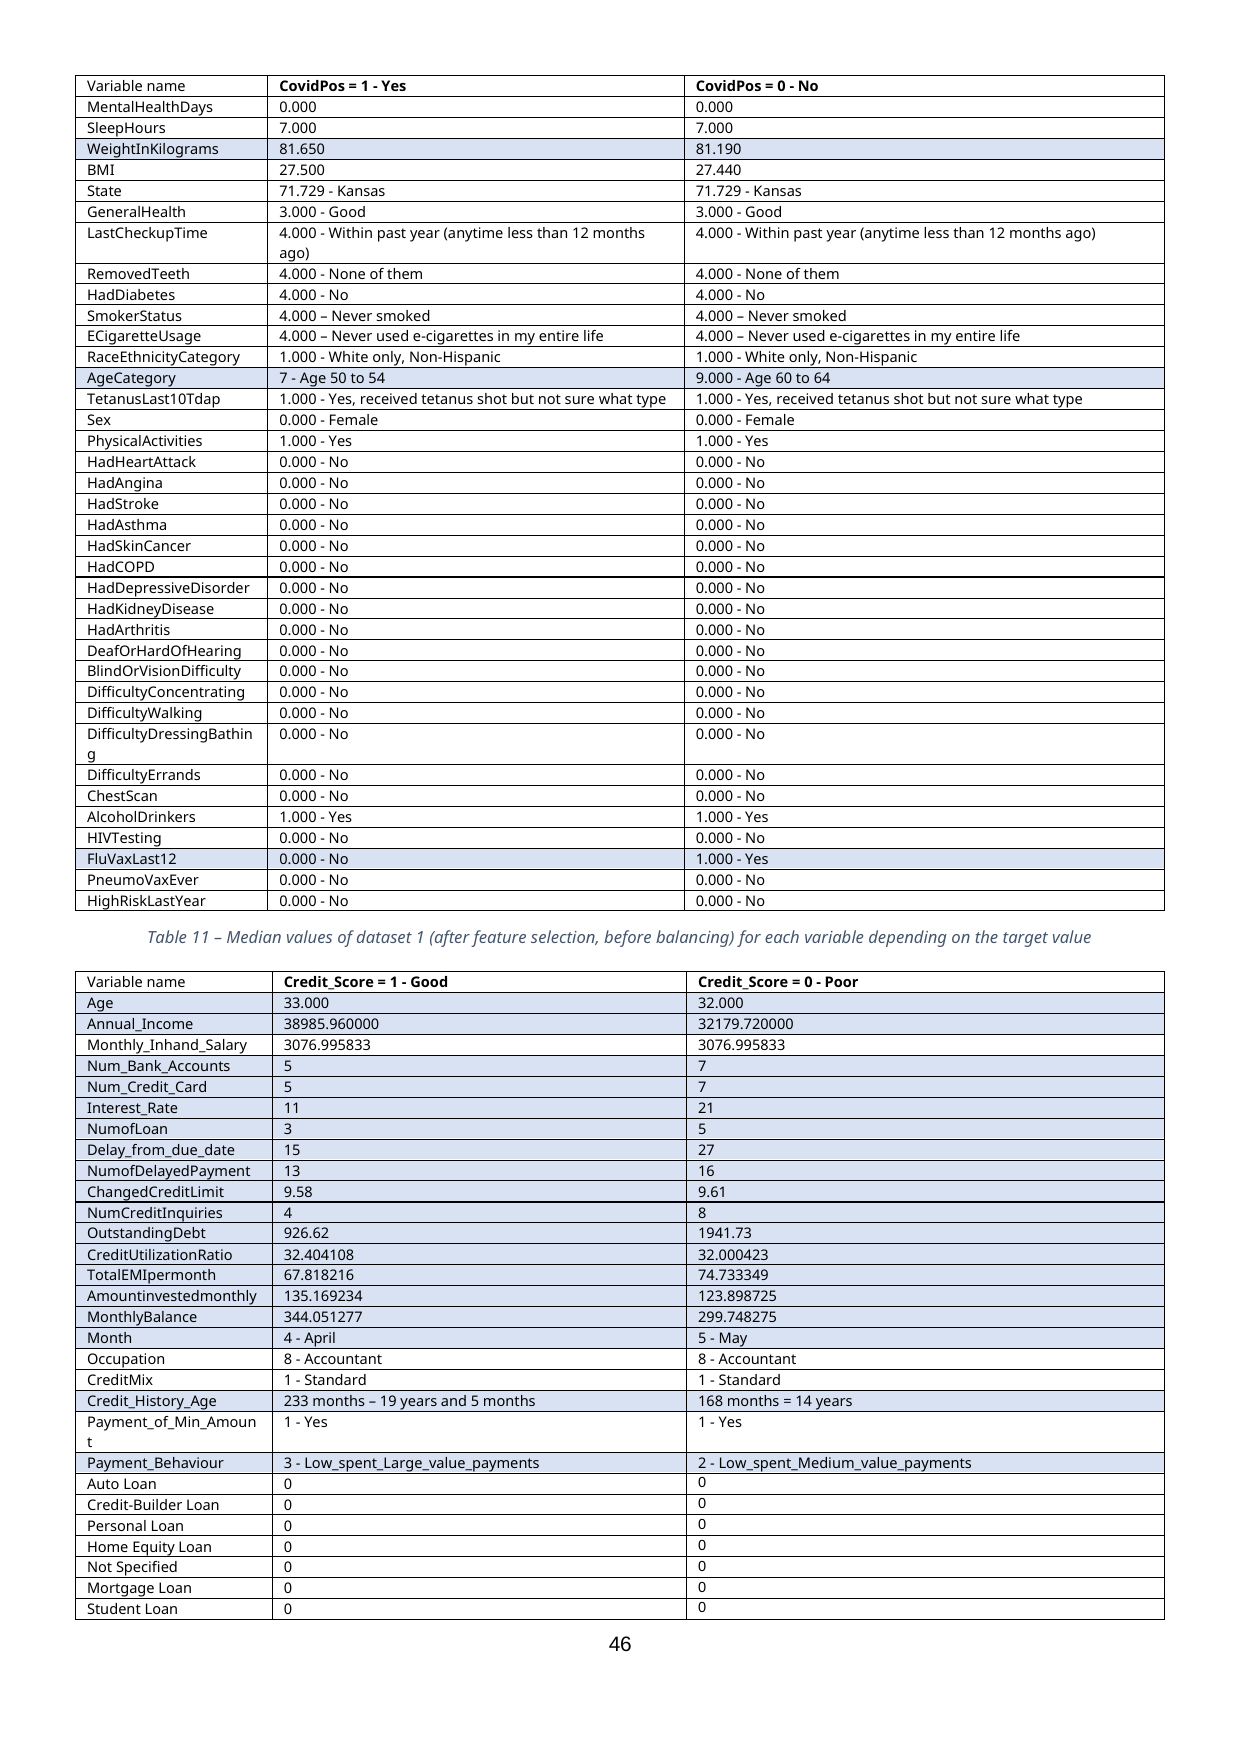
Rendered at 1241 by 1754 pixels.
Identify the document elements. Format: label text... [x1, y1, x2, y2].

table_cell 7.000 [685, 118, 1164, 138]
table_cell FluVaxLast12 [76, 849, 267, 868]
table_cell HIVTesting [76, 828, 267, 848]
table_cell PhysicalActivities [76, 431, 267, 451]
text Table 11 – Median values of dataset 1 (after feature selection, before balancing) for each variable depending on the target value [75, 926, 1165, 948]
table_cell 4.000 – Never used e-cigarettes in my entire life [268, 326, 684, 346]
table_cell 0 [273, 1536, 686, 1556]
table_cell 9.58 [273, 1181, 686, 1201]
table_cell 1.000 - White only, Non-Hispanic [685, 347, 1164, 367]
table_cell HadCOPD [76, 557, 267, 576]
table_cell 0.000 - No [268, 703, 684, 723]
table_cell TetanusLast10Tdap [76, 389, 267, 409]
table_cell Amountinvestedmonthly [76, 1286, 272, 1306]
table_cell 0.000 - No [685, 786, 1164, 806]
table_cell 0.000 - No [268, 536, 684, 556]
table_cell Payment_Behaviour [76, 1453, 272, 1472]
table_cell 0.000 - No [685, 828, 1164, 848]
table_cell 0.000 - No [268, 619, 684, 639]
table_cell 7.000 [268, 118, 684, 138]
table_cell CreditUtilizationRatio [76, 1244, 272, 1264]
table_cell 0.000 - No [685, 661, 1164, 681]
table_cell 0.000 - No [268, 724, 684, 764]
table_cell 27.500 [268, 160, 684, 180]
table_cell 2 - Low_spent_Medium_value_payments [687, 1453, 1164, 1472]
table_cell Num_Credit_Card [76, 1077, 272, 1097]
table_cell Month [76, 1328, 272, 1348]
table_cell 0.000 - No [685, 870, 1164, 889]
table_cell CreditMix [76, 1370, 272, 1390]
table_cell 3 [273, 1119, 686, 1138]
table_cell 0 [687, 1557, 1164, 1577]
table_header CovidPos = 0 - No [685, 76, 1164, 96]
table_cell 1.000 - Yes [685, 807, 1164, 827]
table_cell ChestScan [76, 786, 267, 806]
table_cell Delay_from_due_date [76, 1140, 272, 1159]
table_cell 0.000 - No [268, 473, 684, 493]
table_cell HadAngina [76, 473, 267, 493]
table_cell 4.000 - Within past year (anytime less than 12 months ago) [268, 223, 684, 262]
table_cell 1.000 - Yes [268, 431, 684, 451]
table_cell HadSkinCancer [76, 536, 267, 556]
table_cell BlindOrVisionDifficulty [76, 661, 267, 681]
table_cell 5 [273, 1077, 686, 1097]
table_cell 4.000 - None of them [685, 264, 1164, 283]
table_cell 8 - Accountant [687, 1349, 1164, 1369]
table_cell 81.190 [685, 139, 1164, 159]
table_cell MonthlyBalance [76, 1307, 272, 1327]
table_cell 0 [687, 1578, 1164, 1598]
table_cell 33.000 [273, 993, 686, 1013]
table_cell 0.000 - No [685, 724, 1164, 764]
table_cell 0.000 [685, 97, 1164, 117]
table_cell 0.000 - No [685, 703, 1164, 723]
table_cell 13 [273, 1161, 686, 1180]
table_cell 299.748275 [687, 1307, 1164, 1327]
table_cell Sex [76, 410, 267, 430]
table_cell 4.000 - No [685, 284, 1164, 304]
table_cell HadKidneyDisease [76, 599, 267, 618]
table_cell 0.000 - No [268, 452, 684, 472]
table_cell 1.000 - Yes, received tetanus shot but not sure what type [685, 389, 1164, 409]
table_cell 0.000 - No [685, 578, 1164, 597]
table_cell 0 [273, 1495, 686, 1514]
table_cell 4.000 - No [268, 284, 684, 304]
table_cell 38985.960000 [273, 1014, 686, 1034]
table_cell 0.000 - No [268, 786, 684, 806]
table_cell 0.000 - No [268, 849, 684, 868]
table_cell 0.000 - No [685, 640, 1164, 660]
table_cell 0.000 - Female [685, 410, 1164, 430]
table_cell 5 [273, 1056, 686, 1076]
table_cell 21 [687, 1098, 1164, 1118]
table_cell 1 - Yes [273, 1412, 686, 1452]
table_cell Annual_Income [76, 1014, 272, 1034]
table_cell 344.051277 [273, 1307, 686, 1327]
table_cell 3076.995833 [273, 1035, 686, 1055]
table_header Credit_Score = 1 - Good [273, 972, 686, 992]
table_cell 71.729 - Kansas [685, 181, 1164, 201]
table_cell 1.000 - Yes, received tetanus shot but not sure what type [268, 389, 684, 409]
table_cell 0.000 - No [685, 765, 1164, 785]
table_cell RemovedTeeth [76, 264, 267, 283]
table_cell WeightInKilograms [76, 139, 267, 159]
table_cell MentalHealthDays [76, 97, 267, 117]
table_cell 7 - Age 50 to 54 [268, 368, 684, 388]
table_cell 8 [687, 1203, 1164, 1222]
table_cell 32.000423 [687, 1244, 1164, 1264]
table_cell 27.440 [685, 160, 1164, 180]
table_cell DifficultyConcentrating [76, 682, 267, 702]
table_cell 0.000 - Female [268, 410, 684, 430]
table_cell DeafOrHardOfHearing [76, 640, 267, 660]
table_cell TotalEMIpermonth [76, 1265, 272, 1285]
table_cell 1.000 - Yes [685, 431, 1164, 451]
table_cell ECigaretteUsage [76, 326, 267, 346]
table_cell DifficultyDressingBathing [76, 724, 267, 764]
table_cell HadStroke [76, 494, 267, 514]
table_cell 7 [687, 1056, 1164, 1076]
table_cell 0 [273, 1557, 686, 1577]
table_cell 3076.995833 [687, 1035, 1164, 1055]
table_cell 32.404108 [273, 1244, 686, 1264]
table_cell 0.000 - No [268, 640, 684, 660]
table_cell 0.000 - No [268, 765, 684, 785]
table_cell 1 - Standard [687, 1370, 1164, 1390]
table_cell 3.000 - Good [685, 202, 1164, 222]
table_cell 0.000 - No [268, 828, 684, 848]
table_cell 0 [273, 1599, 686, 1619]
table_cell 27 [687, 1140, 1164, 1159]
table_cell HadAsthma [76, 515, 267, 534]
table_cell 11 [273, 1098, 686, 1118]
table_cell 4 - April [273, 1328, 686, 1348]
table_cell State [76, 181, 267, 201]
table_cell 1.000 - White only, Non-Hispanic [268, 347, 684, 367]
table_cell HighRiskLastYear [76, 891, 267, 910]
table_header Variable name [76, 76, 267, 96]
table_cell Not Specified [76, 1557, 272, 1577]
table_cell 9.61 [687, 1181, 1164, 1201]
table_cell 0 [273, 1515, 686, 1535]
table_cell 0.000 - No [685, 473, 1164, 493]
table_cell 0.000 - No [268, 661, 684, 681]
table_cell 5 [687, 1119, 1164, 1138]
table_cell AlcoholDrinkers [76, 807, 267, 827]
table_cell 74.733349 [687, 1265, 1164, 1285]
table_cell 71.729 - Kansas [268, 181, 684, 201]
table_cell 0.000 - No [268, 870, 684, 889]
table_cell SmokerStatus [76, 305, 267, 325]
table_cell 0.000 - No [268, 494, 684, 514]
table_cell NumofDelayedPayment [76, 1161, 272, 1180]
table_cell HadHeartAttack [76, 452, 267, 472]
table_cell 0.000 - No [268, 557, 684, 576]
table_cell 0.000 - No [685, 619, 1164, 639]
table_cell 15 [273, 1140, 686, 1159]
table_cell HadArthritis [76, 619, 267, 639]
table_cell HadDiabetes [76, 284, 267, 304]
table_cell ChangedCreditLimit [76, 1181, 272, 1201]
table_header Credit_Score = 0 - Poor [687, 972, 1164, 992]
table_cell 0.000 - No [685, 599, 1164, 618]
table_cell 5 - May [687, 1328, 1164, 1348]
table_cell 1 - Standard [273, 1370, 686, 1390]
table_cell OutstandingDebt [76, 1223, 272, 1243]
table_cell 0 [273, 1578, 686, 1598]
table_cell Age [76, 993, 272, 1013]
table_cell Payment_of_Min_Amount [76, 1412, 272, 1452]
table_cell 1 - Yes [687, 1412, 1164, 1452]
table_cell HadDepressiveDisorder [76, 578, 267, 597]
table_cell 0.000 - No [685, 536, 1164, 556]
table_cell Interest_Rate [76, 1098, 272, 1118]
table_cell 233 months – 19 years and 5 months [273, 1391, 686, 1411]
table_cell Mortgage Loan [76, 1578, 272, 1598]
table_cell GeneralHealth [76, 202, 267, 222]
table_cell RaceEthnicityCategory [76, 347, 267, 367]
table_cell 1.000 - Yes [685, 849, 1164, 868]
table_cell 0.000 - No [685, 494, 1164, 514]
table_cell BMI [76, 160, 267, 180]
table_cell 3 - Low_spent_Large_value_payments [273, 1453, 686, 1472]
table_cell Auto Loan [76, 1474, 272, 1493]
table_cell 4.000 - Within past year (anytime less than 12 months ago) [685, 223, 1164, 262]
table_cell NumCreditInquiries [76, 1203, 272, 1222]
table_cell AgeCategory [76, 368, 267, 388]
table_cell 135.169234 [273, 1286, 686, 1306]
table_cell NumofLoan [76, 1119, 272, 1138]
table_cell Home Equity Loan [76, 1536, 272, 1556]
table_cell Credit_History_Age [76, 1391, 272, 1411]
table_cell 0 [687, 1515, 1164, 1535]
table_cell 1941.73 [687, 1223, 1164, 1243]
table_cell 0.000 - No [685, 891, 1164, 910]
table_cell 0.000 [268, 97, 684, 117]
table_cell PneumoVaxEver [76, 870, 267, 889]
table_cell 8 - Accountant [273, 1349, 686, 1369]
table_cell 67.818216 [273, 1265, 686, 1285]
table_cell 0.000 - No [685, 682, 1164, 702]
table_cell 0.000 - No [268, 515, 684, 534]
table_cell 4.000 – Never smoked [268, 305, 684, 325]
table_cell 4.000 – Never smoked [685, 305, 1164, 325]
table_cell Credit-Builder Loan [76, 1495, 272, 1514]
table_cell 9.000 - Age 60 to 64 [685, 368, 1164, 388]
table_cell 32179.720000 [687, 1014, 1164, 1034]
table_cell 0.000 - No [268, 891, 684, 910]
table_cell 16 [687, 1161, 1164, 1180]
table_cell 0 [687, 1536, 1164, 1556]
table_cell LastCheckupTime [76, 223, 267, 262]
table_cell Num_Bank_Accounts [76, 1056, 272, 1076]
table_cell 0 [273, 1474, 686, 1493]
table_cell 3.000 - Good [268, 202, 684, 222]
table_cell 7 [687, 1077, 1164, 1097]
table_cell Occupation [76, 1349, 272, 1369]
table_cell 4.000 – Never used e-cigarettes in my entire life [685, 326, 1164, 346]
table_cell Personal Loan [76, 1515, 272, 1535]
table_cell DifficultyErrands [76, 765, 267, 785]
table_cell 4.000 - None of them [268, 264, 684, 283]
table_cell 0 [687, 1599, 1164, 1619]
table_cell 0.000 - No [685, 452, 1164, 472]
table_cell 81.650 [268, 139, 684, 159]
table_cell 0.000 - No [268, 578, 684, 597]
table_cell DifficultyWalking [76, 703, 267, 723]
table_cell 926.62 [273, 1223, 686, 1243]
table_cell 123.898725 [687, 1286, 1164, 1306]
table_cell 0 [687, 1474, 1164, 1493]
table_cell 1.000 - Yes [268, 807, 684, 827]
table_cell 168 months = 14 years [687, 1391, 1164, 1411]
table_cell SleepHours [76, 118, 267, 138]
table_header CovidPos = 1 - Yes [268, 76, 684, 96]
table_cell Monthly_Inhand_Salary [76, 1035, 272, 1055]
table_cell Student Loan [76, 1599, 272, 1619]
table_cell 0.000 - No [268, 599, 684, 618]
table_cell 0.000 - No [685, 557, 1164, 576]
table_cell 0 [687, 1495, 1164, 1514]
table_cell 0.000 - No [268, 682, 684, 702]
table_header Variable name [76, 972, 272, 992]
table_cell 32.000 [687, 993, 1164, 1013]
table_cell 0.000 - No [685, 515, 1164, 534]
table_cell 4 [273, 1203, 686, 1222]
